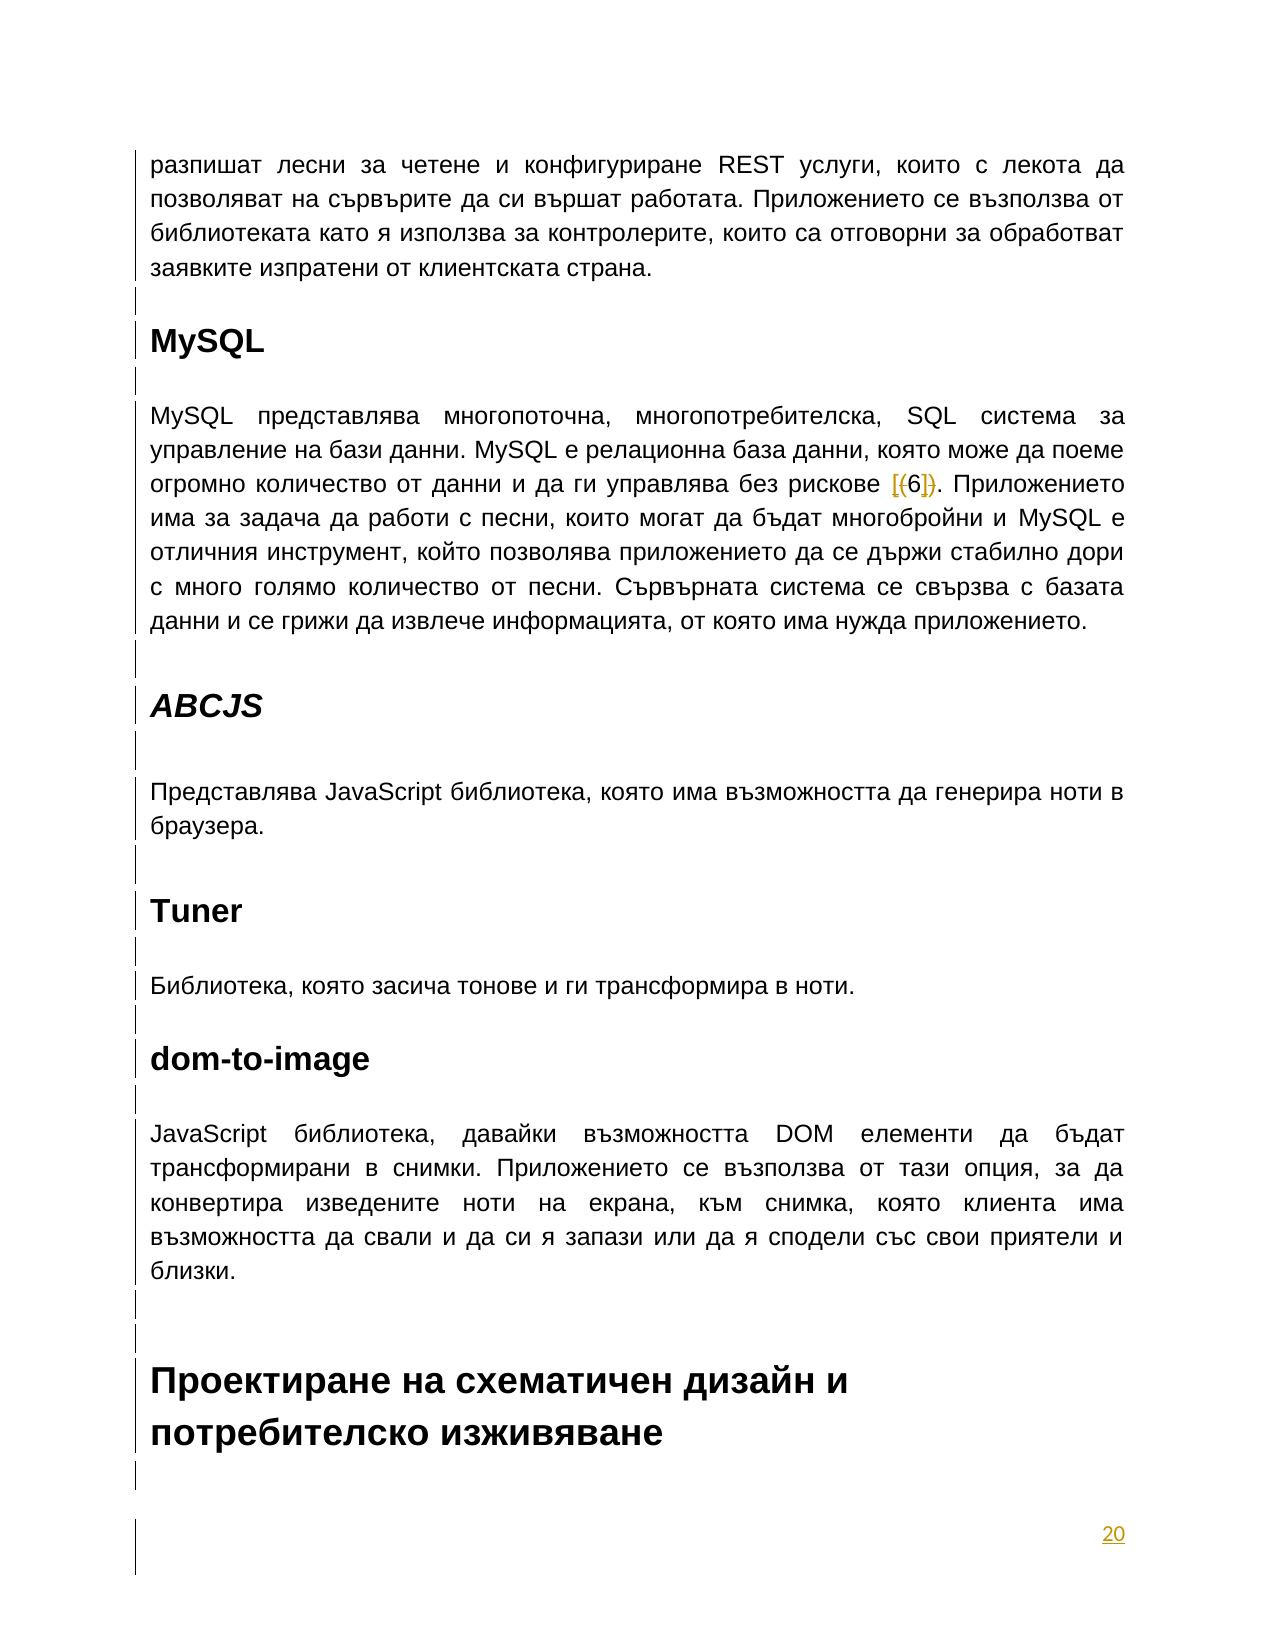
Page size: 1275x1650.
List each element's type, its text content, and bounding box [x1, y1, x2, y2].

text Библиотека, която засича тонове и ги трансформира в ноти. [150, 971, 1125, 1000]
text Tuner [150, 891, 1125, 929]
text dom-to-image [150, 1039, 1125, 1078]
text MySQL [150, 321, 1125, 359]
text Проектиране на схематичен дизайн и потребителско изживяване [150, 1358, 1125, 1453]
text MySQL представлява многопоточна, многопотребителска, SQL система за управление на бази данни. MySQL е релационна база данни, която може да поеме огромно количество от данни и да ги управлява без рискове 6. Приложението има за задача да работи с песни, които могат да бъдат многобройни и MySQL е отличния инструмент, който позволява приложението да се държи стабилно дори с много голямо количество от песни. Сървърната система се свързва с базата данни и се грижи да извлече информацията, от която има нужда приложението. [150, 401, 1125, 634]
text JavaScript библиотека, давайки възможността DOM елементи да бъдат трансформирани в снимки. Приложението се възползва от тази опция, за да конвертира изведените ноти на екрана, към снимка, която клиента има възможността да свали и да си я запази или да я сподели със свои приятели и близки. [150, 1119, 1125, 1285]
text ABCJS [150, 686, 1125, 724]
text Представлява JavaScript библиотека, която има възможността да генерира ноти в браузера. [150, 777, 1125, 840]
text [150, 150, 1125, 281]
